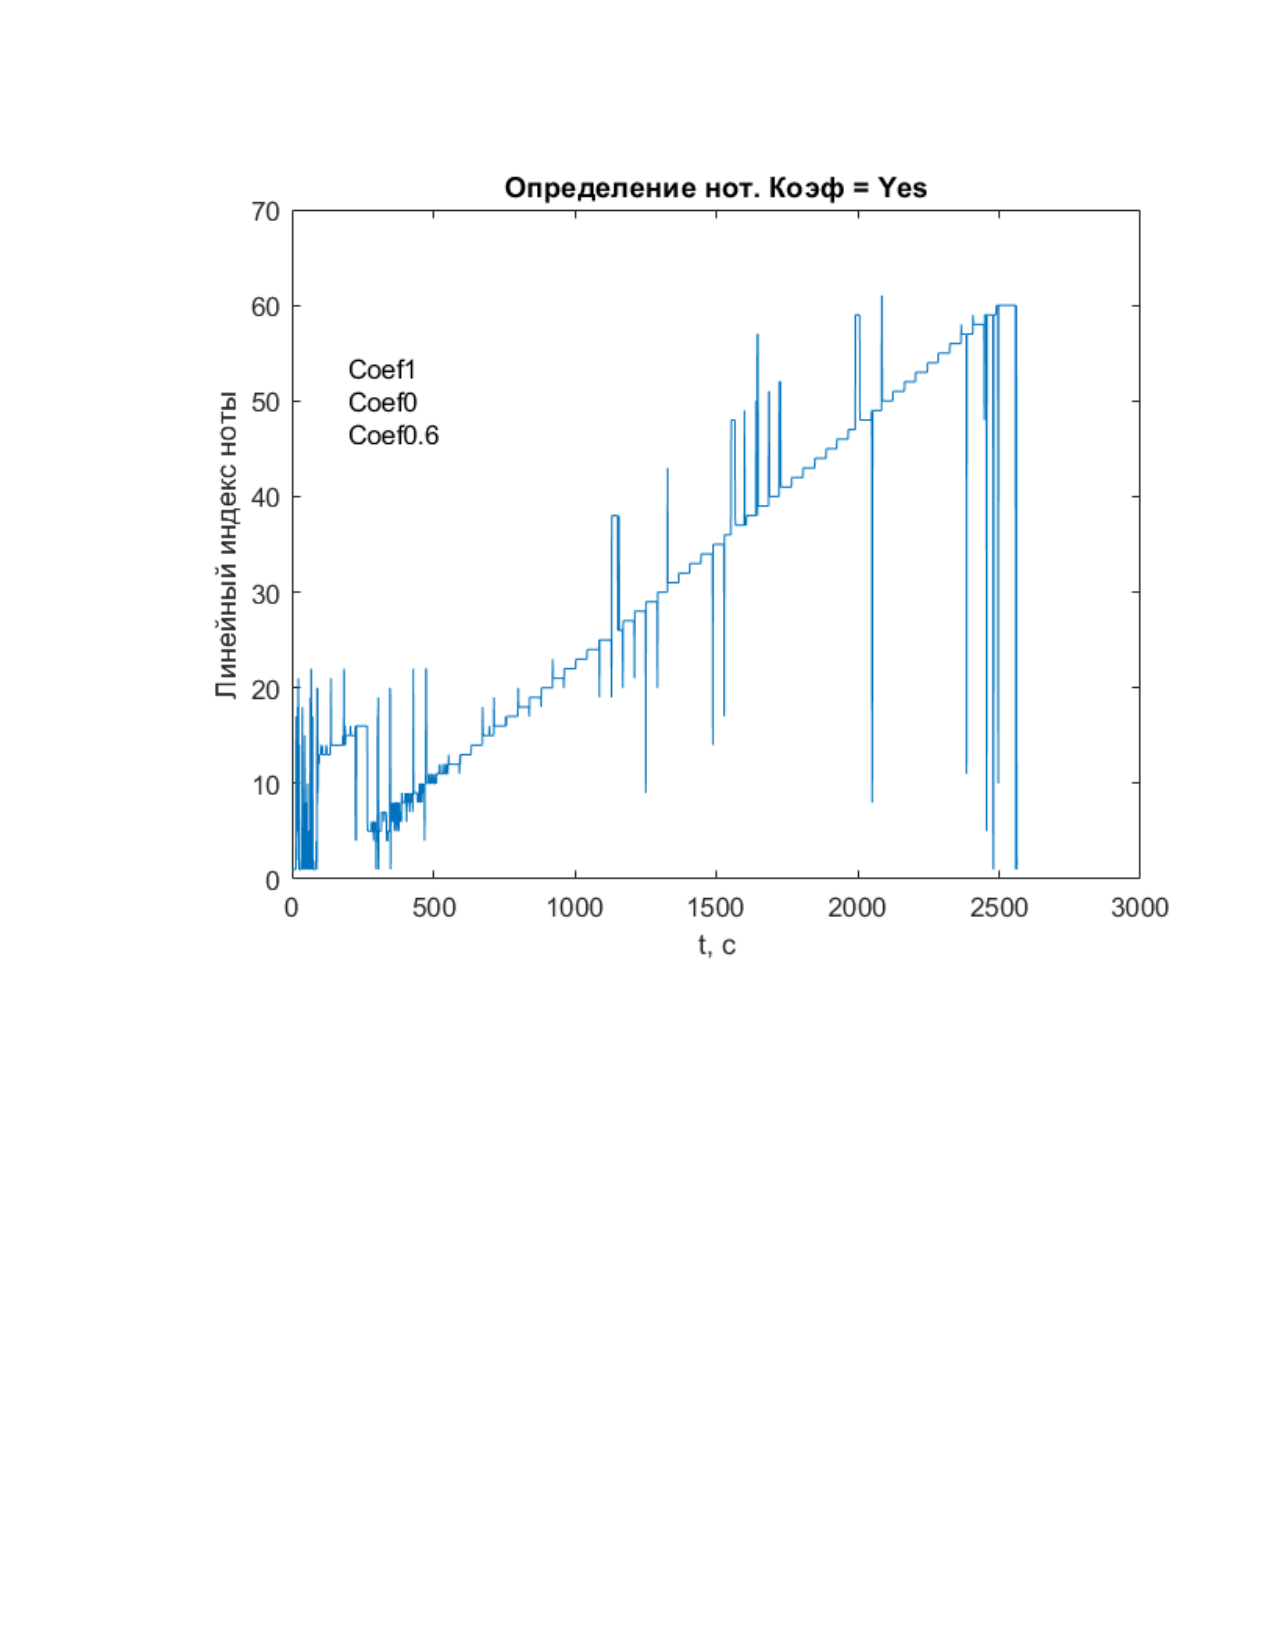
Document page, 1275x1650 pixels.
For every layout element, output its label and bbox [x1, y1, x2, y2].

picture [150, 150, 1244, 970]
